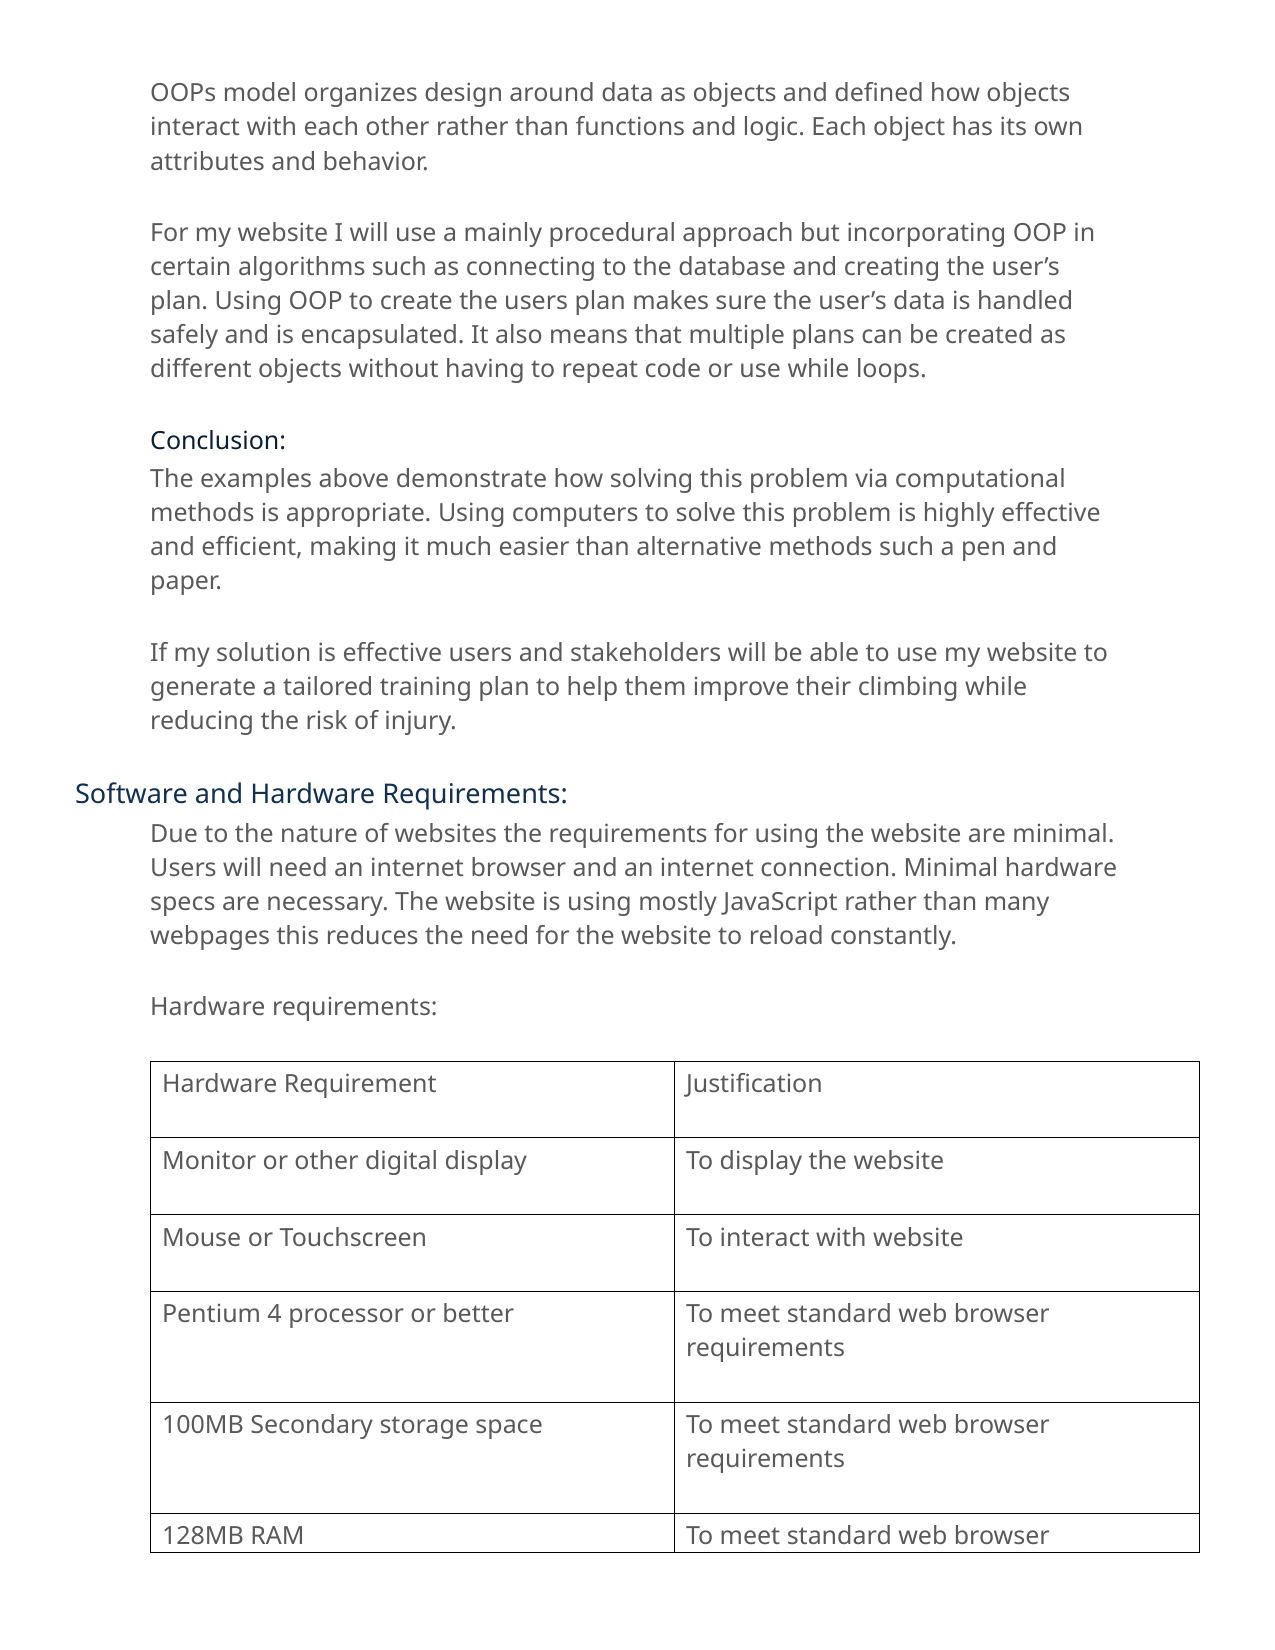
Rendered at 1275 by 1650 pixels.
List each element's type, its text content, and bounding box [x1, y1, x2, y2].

table_header Hardware Requirement [151, 1062, 674, 1137]
table_cell Pentium 4 processor or better [151, 1292, 674, 1402]
subtitle Software and Hardware Requirements: [75, 774, 1125, 811]
text For my website I will use a mainly procedural approach but incorporating OOP in certain algorithms such as connecting to the database and creating the user’s plan. Using OOP to create the users plan makes sure the user’s data is handled safely and is encapsulated. It also means that multiple plans can be created as different objects without having to repeat code or use while loops. [150, 215, 1125, 385]
table_cell 100MB Secondary storage space [151, 1403, 674, 1512]
text OOPs model organizes design around data as objects and defined how objects interact with each other rather than functions and logic. Each object has its own attributes and behavior. [150, 75, 1125, 177]
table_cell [675, 1292, 1199, 1402]
text Due to the nature of websites the requirements for using the website are minimal. Users will need an internet browser and an internet connection. Minimal hardware specs are necessary. The website is using mostly JavaScript rather than many webpages this reduces the need for the website to reload constantly. [150, 815, 1125, 951]
text The examples above demonstrate how solving this problem via computational methods is appropriate. Using computers to solve this problem is highly effective and efficient, making it much easier than alternative methods such a pen and paper. [150, 461, 1125, 597]
table_cell 128MB RAM [151, 1514, 674, 1552]
table_cell Monitor or other digital display [151, 1138, 674, 1214]
table_cell Mouse or Touchscreen [151, 1215, 674, 1291]
table_header Justification [675, 1062, 1199, 1137]
text Hardware requirements: [150, 989, 1125, 1023]
subtitle Conclusion: [150, 422, 1125, 457]
table_cell To interact with website [675, 1215, 1199, 1291]
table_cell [675, 1403, 1199, 1512]
text If my solution is effective users and stakeholders will be able to use my website to generate a tailored training plan to help them improve their climbing while reducing the risk of injury. [150, 634, 1125, 737]
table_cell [675, 1514, 1199, 1552]
table_cell To display the website [675, 1138, 1199, 1214]
